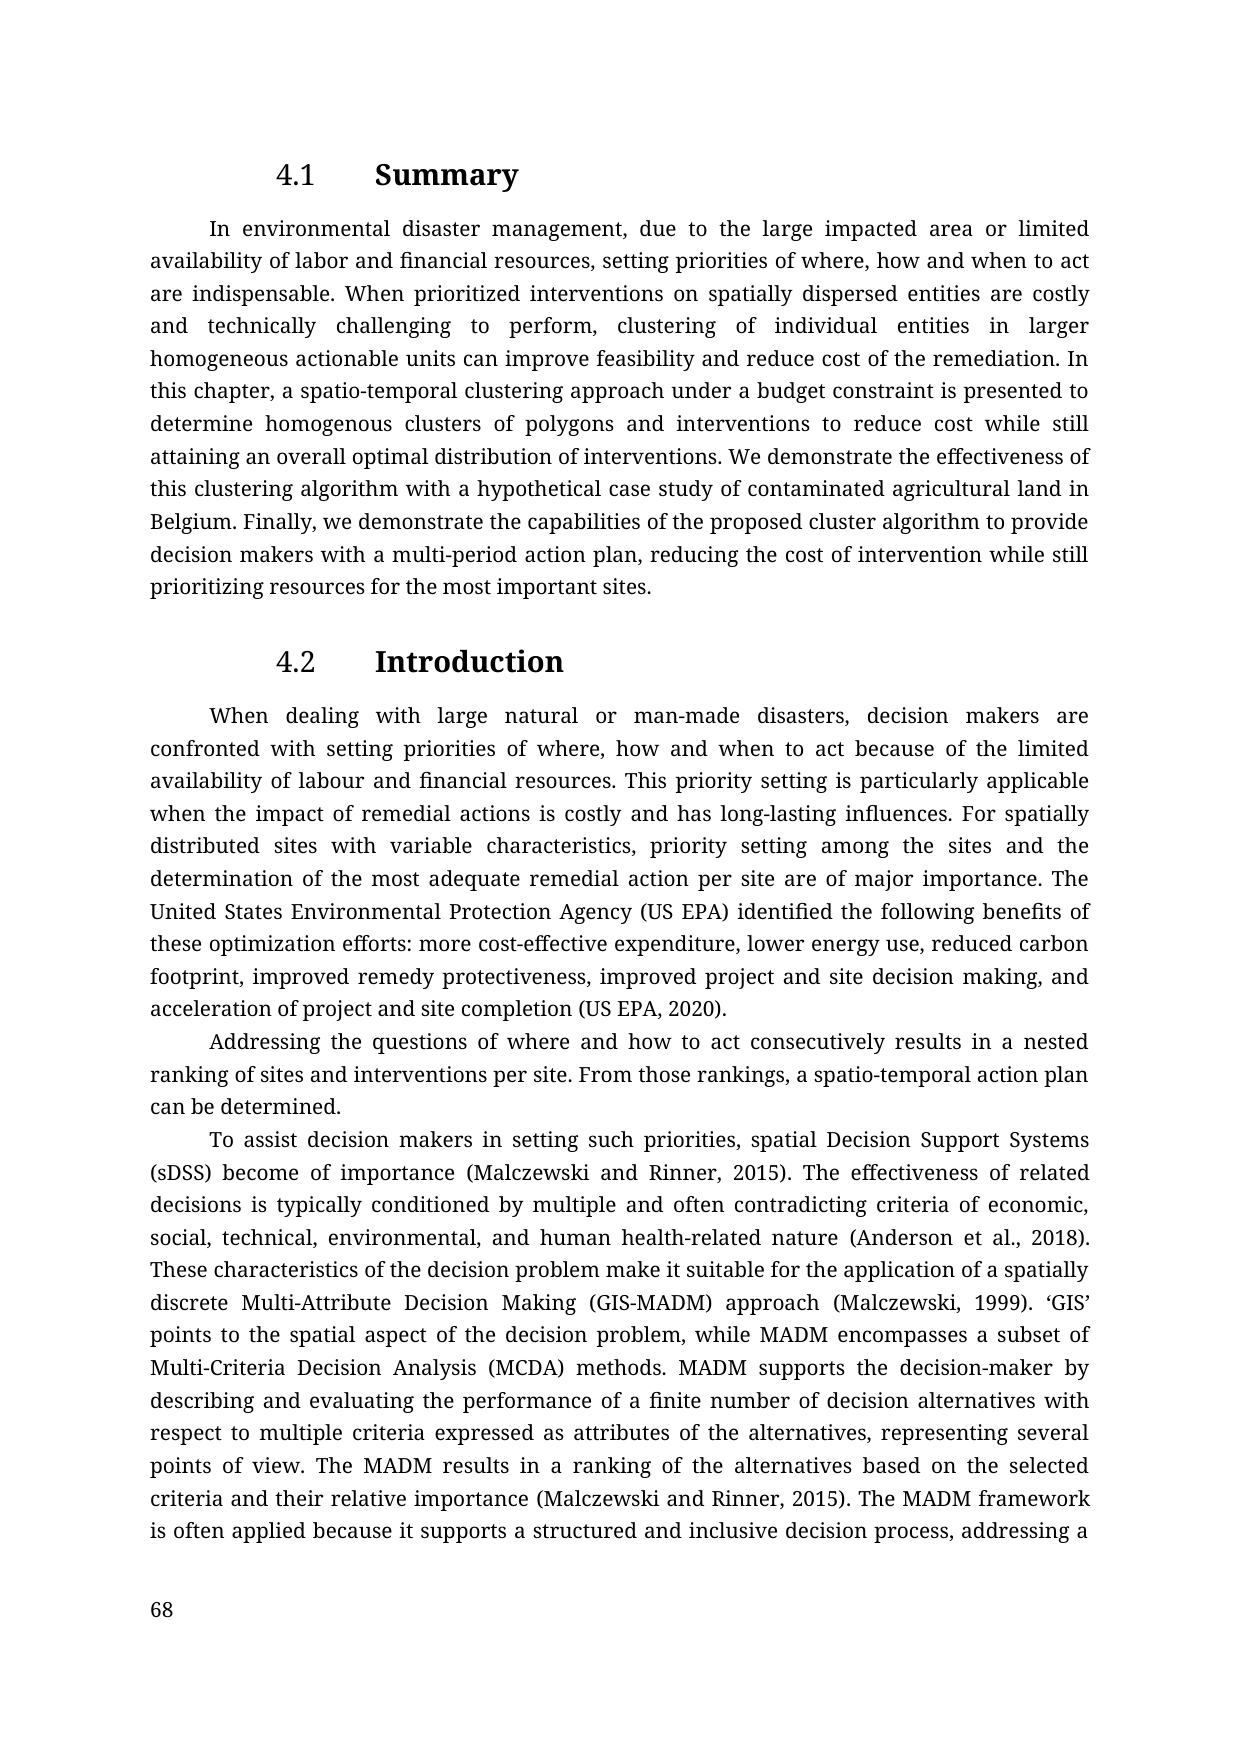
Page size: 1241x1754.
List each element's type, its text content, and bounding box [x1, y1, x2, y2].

subtitle Introduction [217, 642, 1090, 681]
text Addressing the questions of where and how to act consecutively results in a nested ranking of sites and interventions per site. From those rankings, a spatio-temporal action plan can be determined. [150, 1027, 1090, 1121]
text In environmental disaster management, due to the large impacted area or limited availability of labor and financial resources, setting priorities of where, how and when to act are indispensable. When prioritized interventions on spatially dispersed entities are costly and technically challenging to perform, clustering of individual entities in larger homogeneous actionable units can improve feasibility and reduce cost of the remediation. In this chapter, a spatio-temporal clustering approach under a budget constraint is presented to determine homogenous clusters of polygons and interventions to reduce cost while still attaining an overall optimal distribution of interventions. We demonstrate the effectiveness of this clustering algorithm with a hypothetical case study of contaminated agricultural land in Belgium. Finally, we demonstrate the capabilities of the proposed cluster algorithm to provide decision makers with a multi-period action plan, reducing the cost of intervention while still prioritizing resources for the most important sites. [150, 214, 1090, 601]
text When dealing with large natural or man-made disasters, decision makers are confronted with setting priorities of where, how and when to act because of the limited availability of labour and financial resources. This priority setting is particularly applicable when the impact of remedial actions is costly and has long-lasting influences. For spatially distributed sites with variable characteristics, priority setting among the sites and the determination of the most adequate remedial action per site are of major importance. The United States Environmental Protection Agency (US EPA) identified the following benefits of these optimization efforts: more cost-effective expenditure, lower energy use, reduced carbon footprint, improved remedy protectiveness, improved project and site decision making, and acceleration of project and site completion (US EPA, 2020). [150, 701, 1090, 1023]
subtitle Summary [217, 154, 1090, 194]
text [150, 1125, 1090, 1545]
